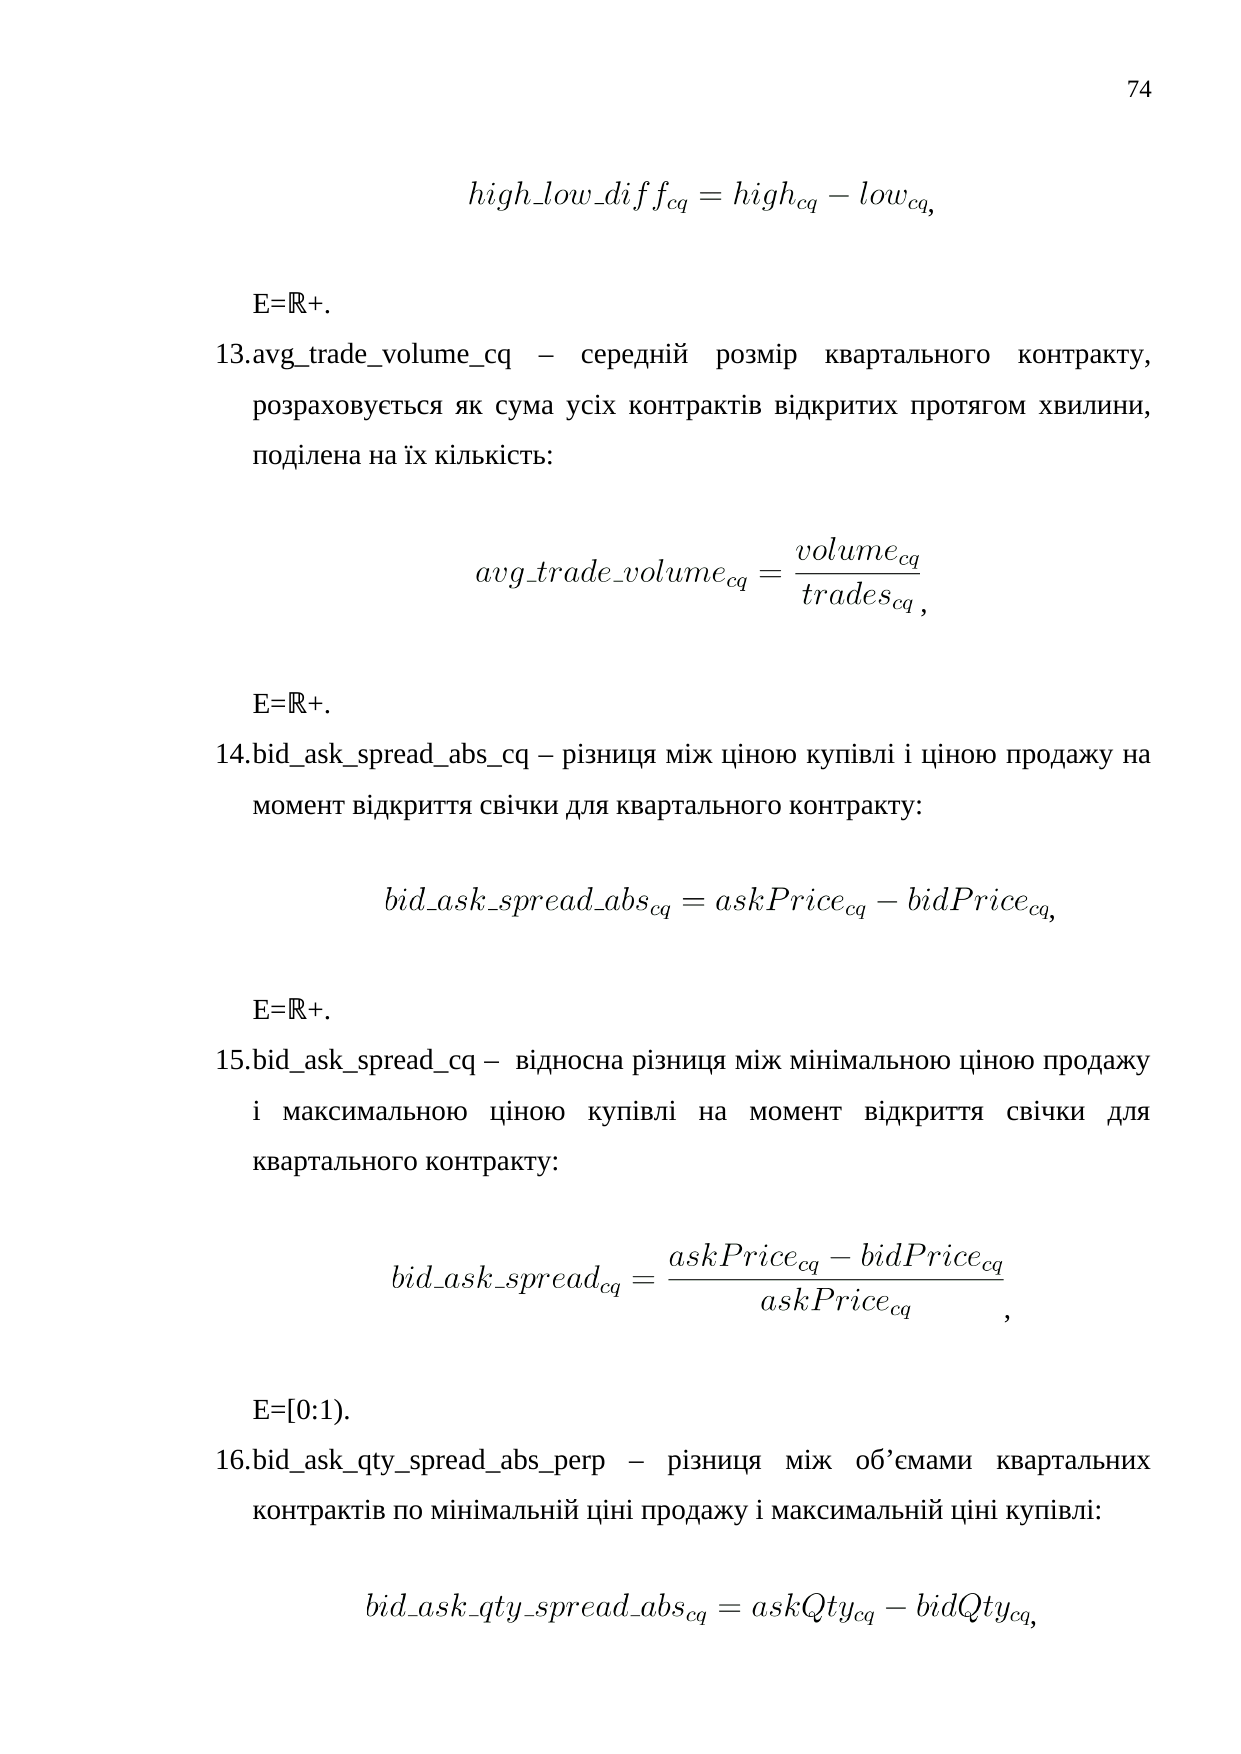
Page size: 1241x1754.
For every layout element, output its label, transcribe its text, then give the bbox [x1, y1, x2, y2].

list bid_ask_qty_spread_abs_perp – різниця між об’ємами квартальних контрактів по мінімальній ціні продажу і максимальній ціні купівлі: [215, 1442, 1152, 1526]
list E=ℝ+. [252, 286, 1152, 320]
list bid_ask_spread_cq – відносна різниця між мінімальною ціною продажу і максимальною ціною купівлі на момент відкриття свічки для квартального контракту: [215, 1042, 1152, 1176]
list bid_ask_spread_abs_cq – різниця між ціною купівлі і ціною продажу на момент відкриття свічки для квартального контракту: [215, 736, 1152, 820]
picture [392, 1243, 1004, 1319]
picture [476, 537, 920, 613]
list E=[0:1). [252, 1392, 1152, 1425]
text E=ℝ+. [177, 992, 1152, 1026]
picture [367, 1593, 1030, 1625]
picture [469, 181, 928, 213]
picture [385, 887, 1049, 919]
list E=ℝ+. [252, 686, 1152, 720]
list avg_trade_volume_cq – середній розмір квартального контракту, розраховується як сума усіх контрактів відкритих протягом хвилини, поділена на їх кількість: [215, 337, 1152, 471]
